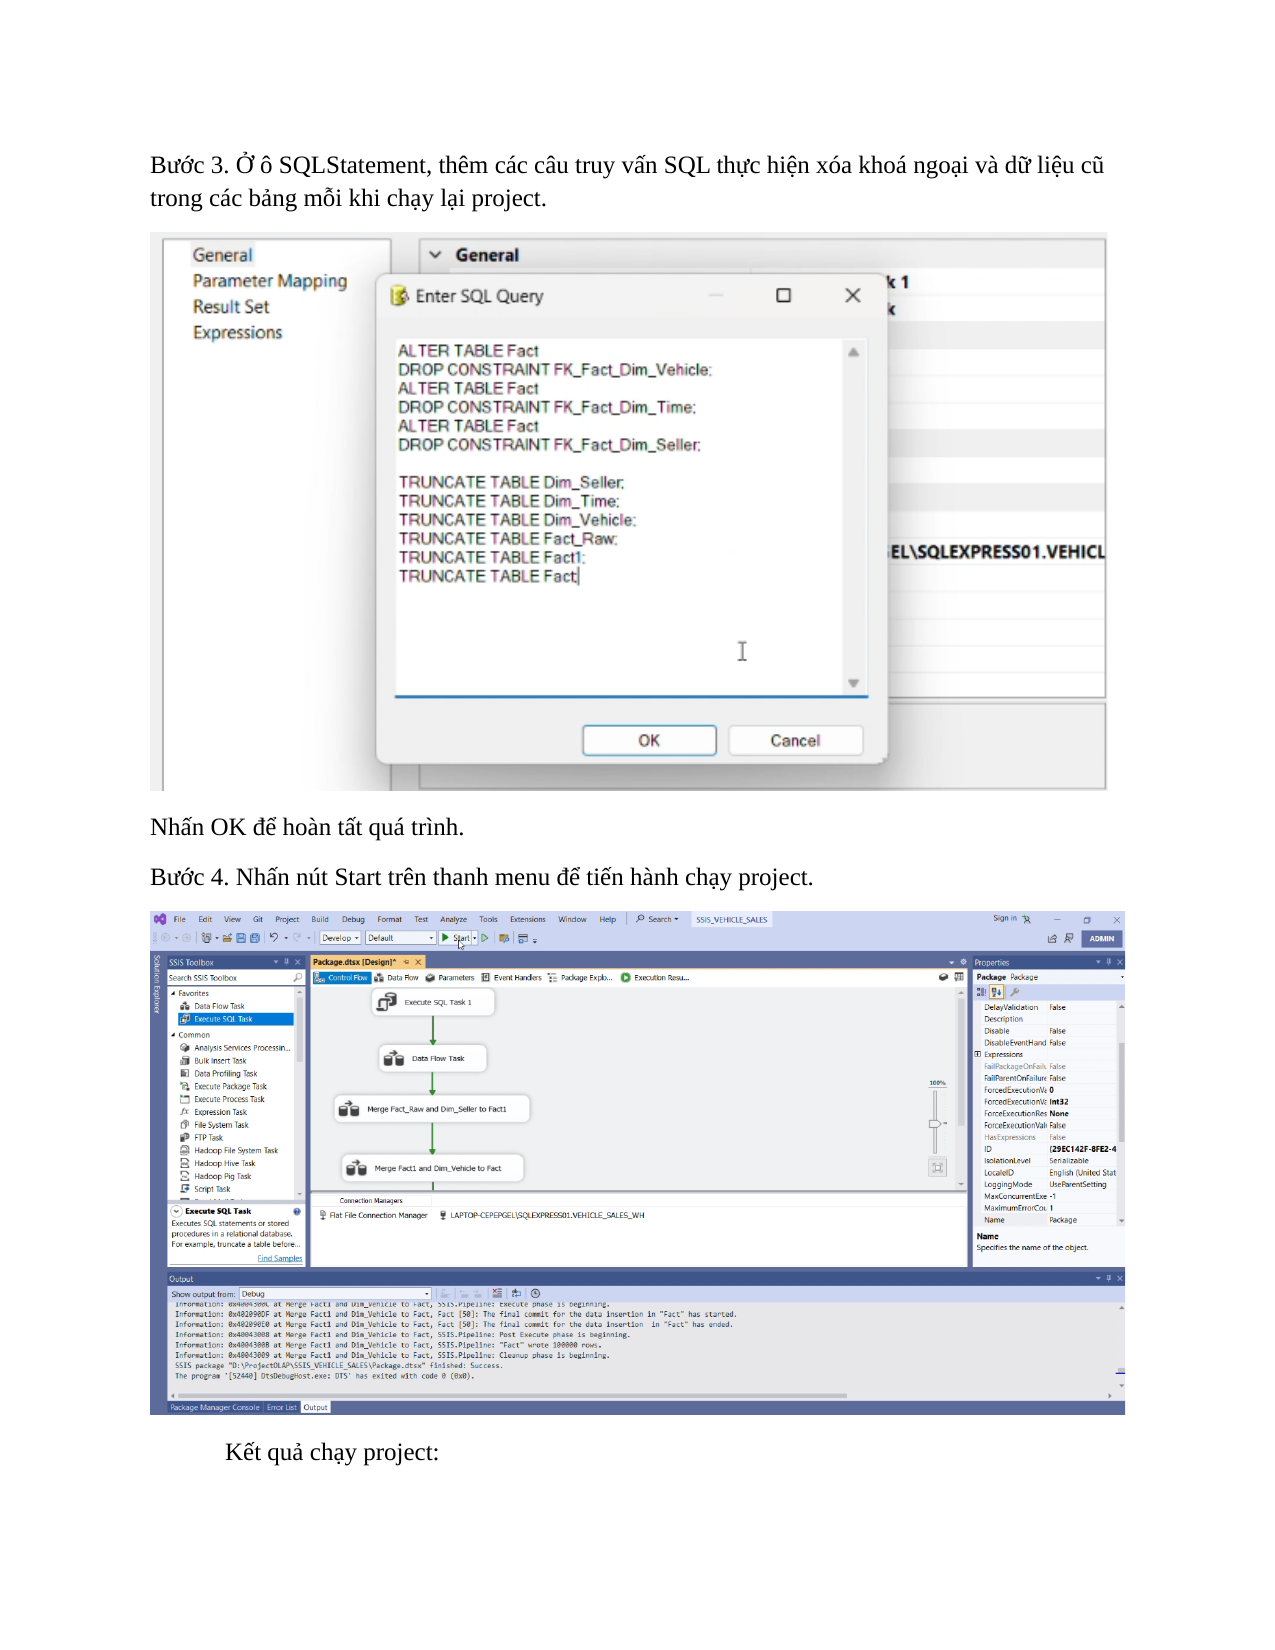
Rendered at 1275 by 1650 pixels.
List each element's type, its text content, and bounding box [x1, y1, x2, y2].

text Nhấn OK để hoàn tất quá trình. [150, 812, 1125, 841]
picture [150, 911, 1125, 1415]
text Kết quả chạy project: [150, 1437, 1125, 1465]
text Bước 3. Ở ô SQLStatement, thêm các câu truy vấn SQL thực hiện xóa khoá ngoại và dữ liệu cũ trong các bảng mỗi khi chạy lại project. [150, 150, 1125, 212]
text Bước 4. Nhấn nút Start trên thanh menu để tiến hành chạy project. [150, 862, 1125, 891]
picture [150, 232, 1108, 791]
